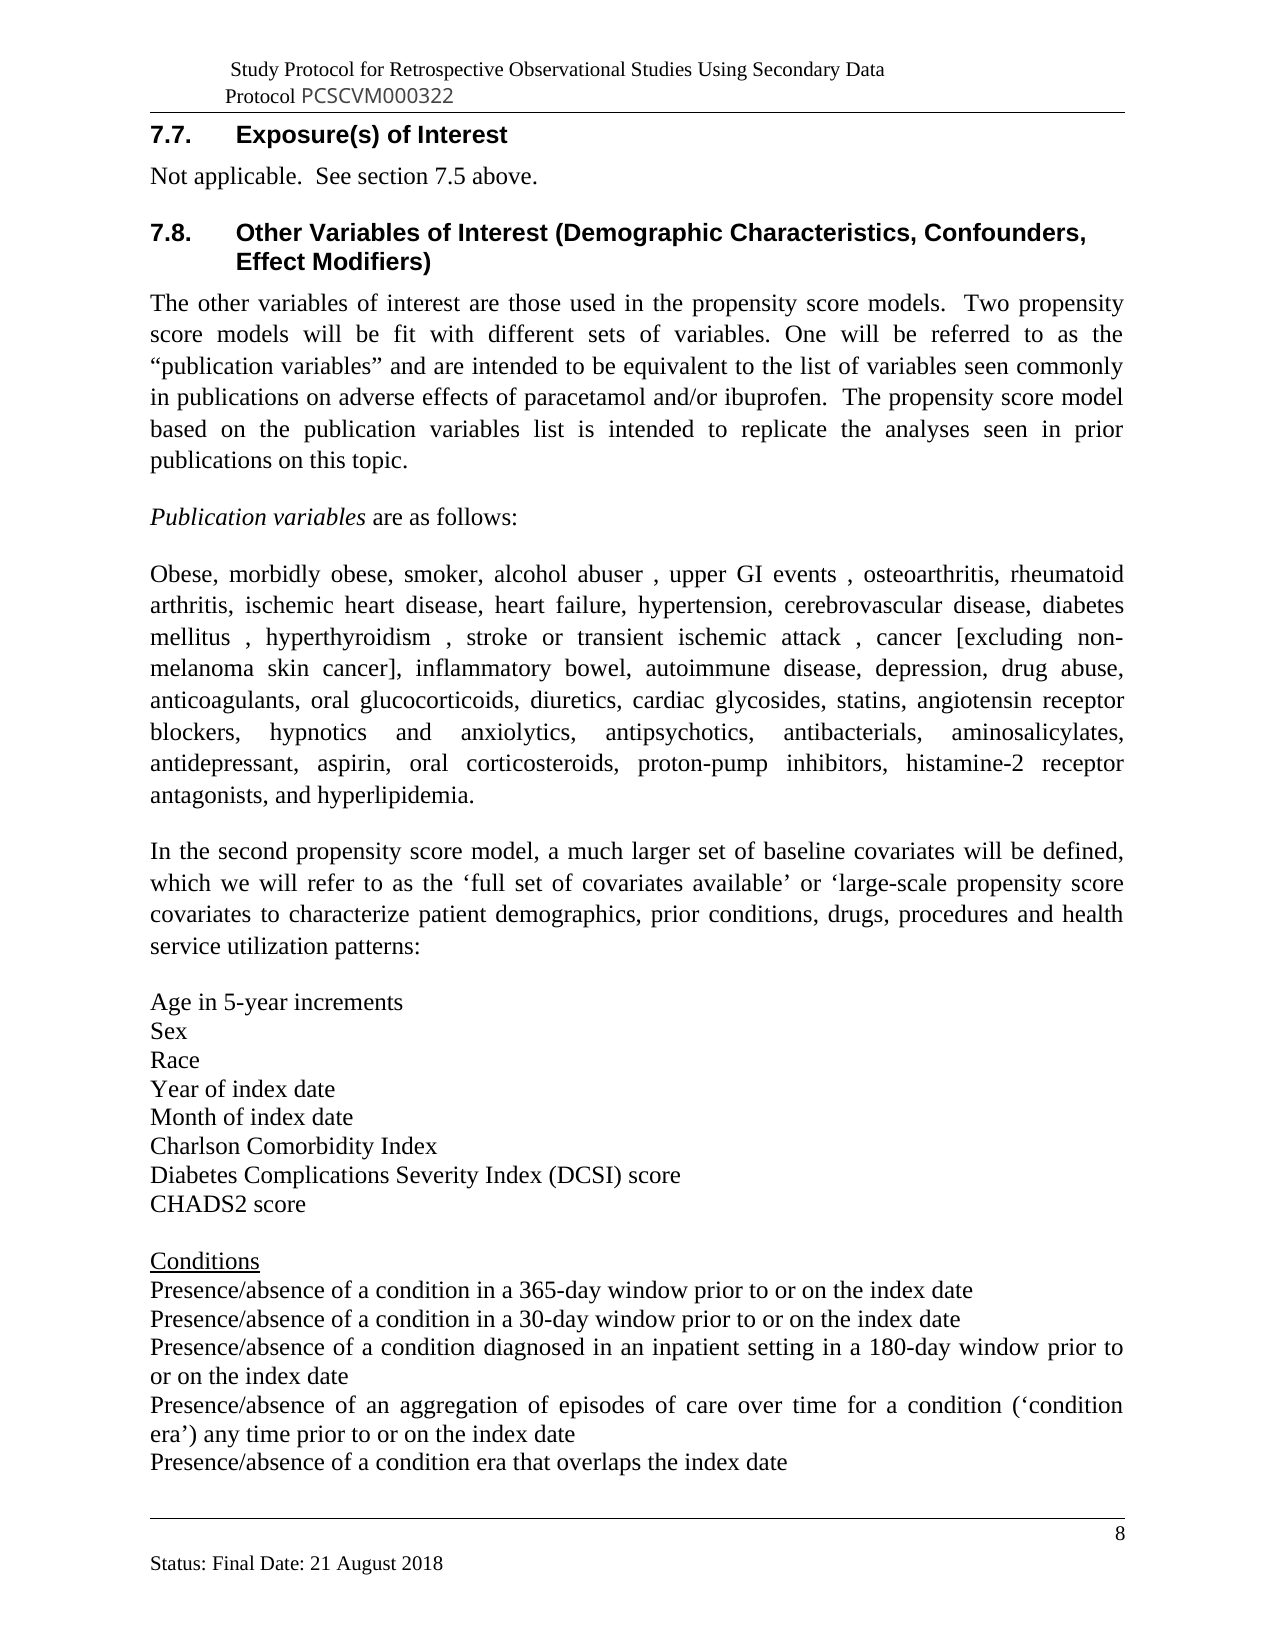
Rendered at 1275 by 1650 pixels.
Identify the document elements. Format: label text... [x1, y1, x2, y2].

text Presence/absence of a condition diagnosed in an inpatient setting in a 180-day window prior to or on the index date [150, 1332, 1125, 1390]
text Sex [150, 1016, 1125, 1045]
subtitle Exposure(s) of Interest [150, 120, 1125, 149]
text Publication variables are as follows: [150, 502, 1125, 531]
text Charlson Comorbidity Index [150, 1131, 1125, 1160]
text In the second propensity score model, a much larger set of baseline covariates will be defined, which we will refer to as the ‘full set of covariates available’ or ‘large-scale propensity score covariates to characterize patient demographics, prior conditions, drugs, procedures and health service utilization patterns: [150, 836, 1125, 960]
text Diabetes Complications Severity Index (DCSI) score [150, 1160, 1125, 1189]
text Conditions [150, 1246, 1125, 1275]
text Presence/absence of a condition era that overlaps the index date [150, 1447, 1125, 1476]
text The other variables of interest are those used in the propensity score models. Two propensity score models will be fit with different sets of variables. One will be referred to as the “publication variables” and are intended to be equivalent to the list of variables seen commonly in publications on adverse effects of paracetamol and/or ibuprofen. The propensity score model based on the publication variables list is intended to replicate the analyses seen in prior publications on this topic. [150, 288, 1125, 474]
text Obese, morbidly obese, smoker, alcohol abuser , upper GI events , osteoarthritis, rheumatoid arthritis, ischemic heart disease, heart failure, hypertension, cerebrovascular disease, diabetes mellitus , hyperthyroidism , stroke or transient ischemic attack , cancer [excluding non-melanoma skin cancer], inflammatory bowel, autoimmune disease, depression, drug abuse, anticoagulants, oral glucocorticoids, diuretics, cardiac glycosides, statins, angiotensin receptor blockers, hypnotics and anxiolytics, antipsychotics, antibacterials, aminosalicylates, antidepressant, aspirin, oral corticosteroids, proton-pump inhibitors, histamine-2 receptor antagonists, and hyperlipidemia. [150, 559, 1125, 808]
text CHADS2 score [150, 1189, 1125, 1217]
text Year of index date [150, 1074, 1125, 1102]
text Presence/absence of an aggregation of episodes of care over time for a condition (‘condition era’) any time prior to or on the index date [150, 1390, 1125, 1447]
text Age in 5-year increments [150, 987, 1125, 1016]
text Presence/absence of a condition in a 30-day window prior to or on the index date [150, 1304, 1125, 1332]
text Presence/absence of a condition in a 365-day window prior to or on the index date [150, 1275, 1125, 1304]
text Race [150, 1045, 1125, 1074]
text Not applicable. See section 7.5 above. [150, 161, 1125, 190]
text Month of index date [150, 1102, 1125, 1131]
subtitle Other Variables of Interest (Demographic Characteristics, Confounders, Effect Modifiers) [150, 218, 1125, 275]
